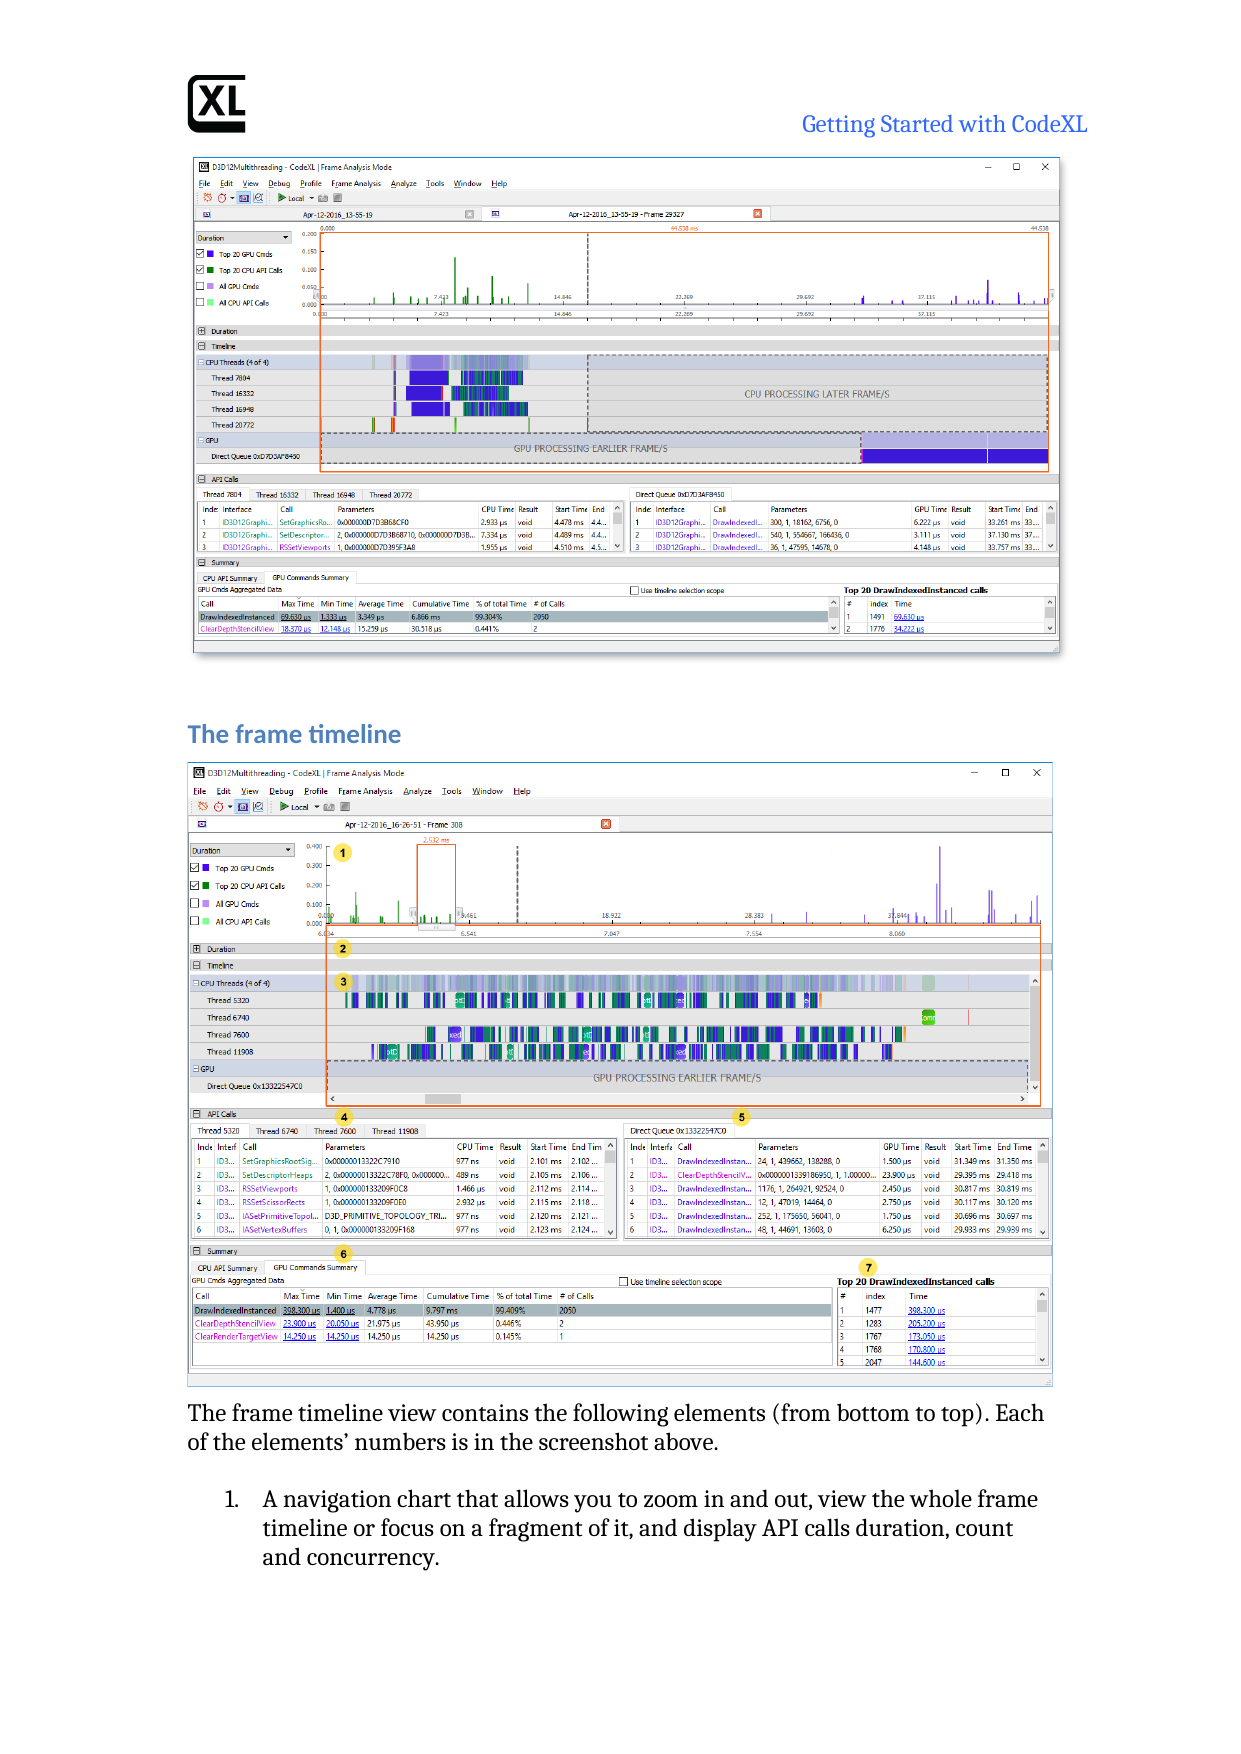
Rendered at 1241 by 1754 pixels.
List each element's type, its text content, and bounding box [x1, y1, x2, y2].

picture [187, 762, 1053, 1387]
picture [193, 157, 1060, 653]
picture [187, 75, 246, 133]
list A navigation chart that allows you to zoom in and out, view the whole frame timeline or focus on a fragment of it, and display API calls duration, count and concurrency. [225, 1485, 1053, 1572]
subtitle The frame timeline [187, 717, 1053, 750]
list The frame timeline view contains the following elements (from bottom to top). Each of the elements’ numbers is in the screenshot above. [187, 1399, 1053, 1457]
